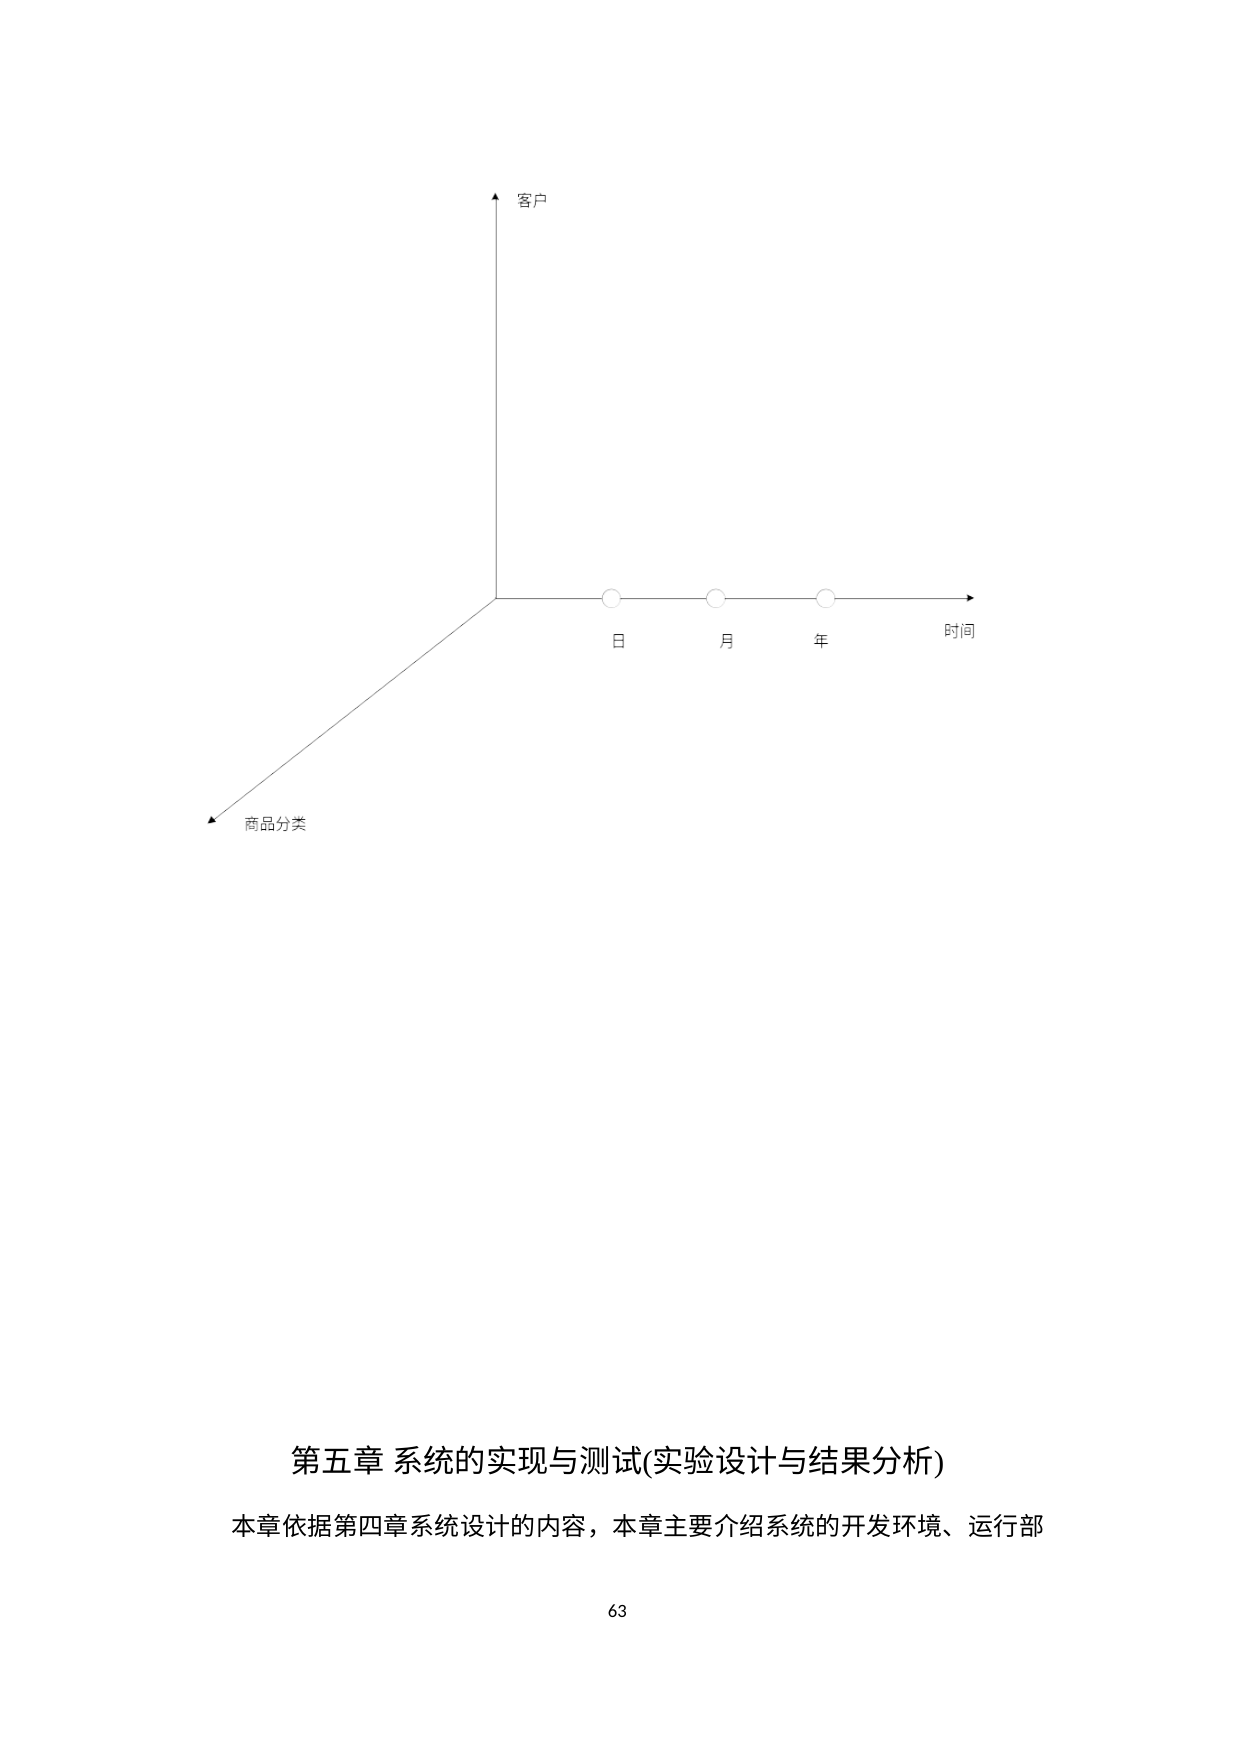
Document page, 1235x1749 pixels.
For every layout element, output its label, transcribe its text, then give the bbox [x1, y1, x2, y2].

list 系统的实现与测试(实验设计与结果分析) [187, 1427, 1047, 1492]
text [187, 1492, 1047, 1557]
